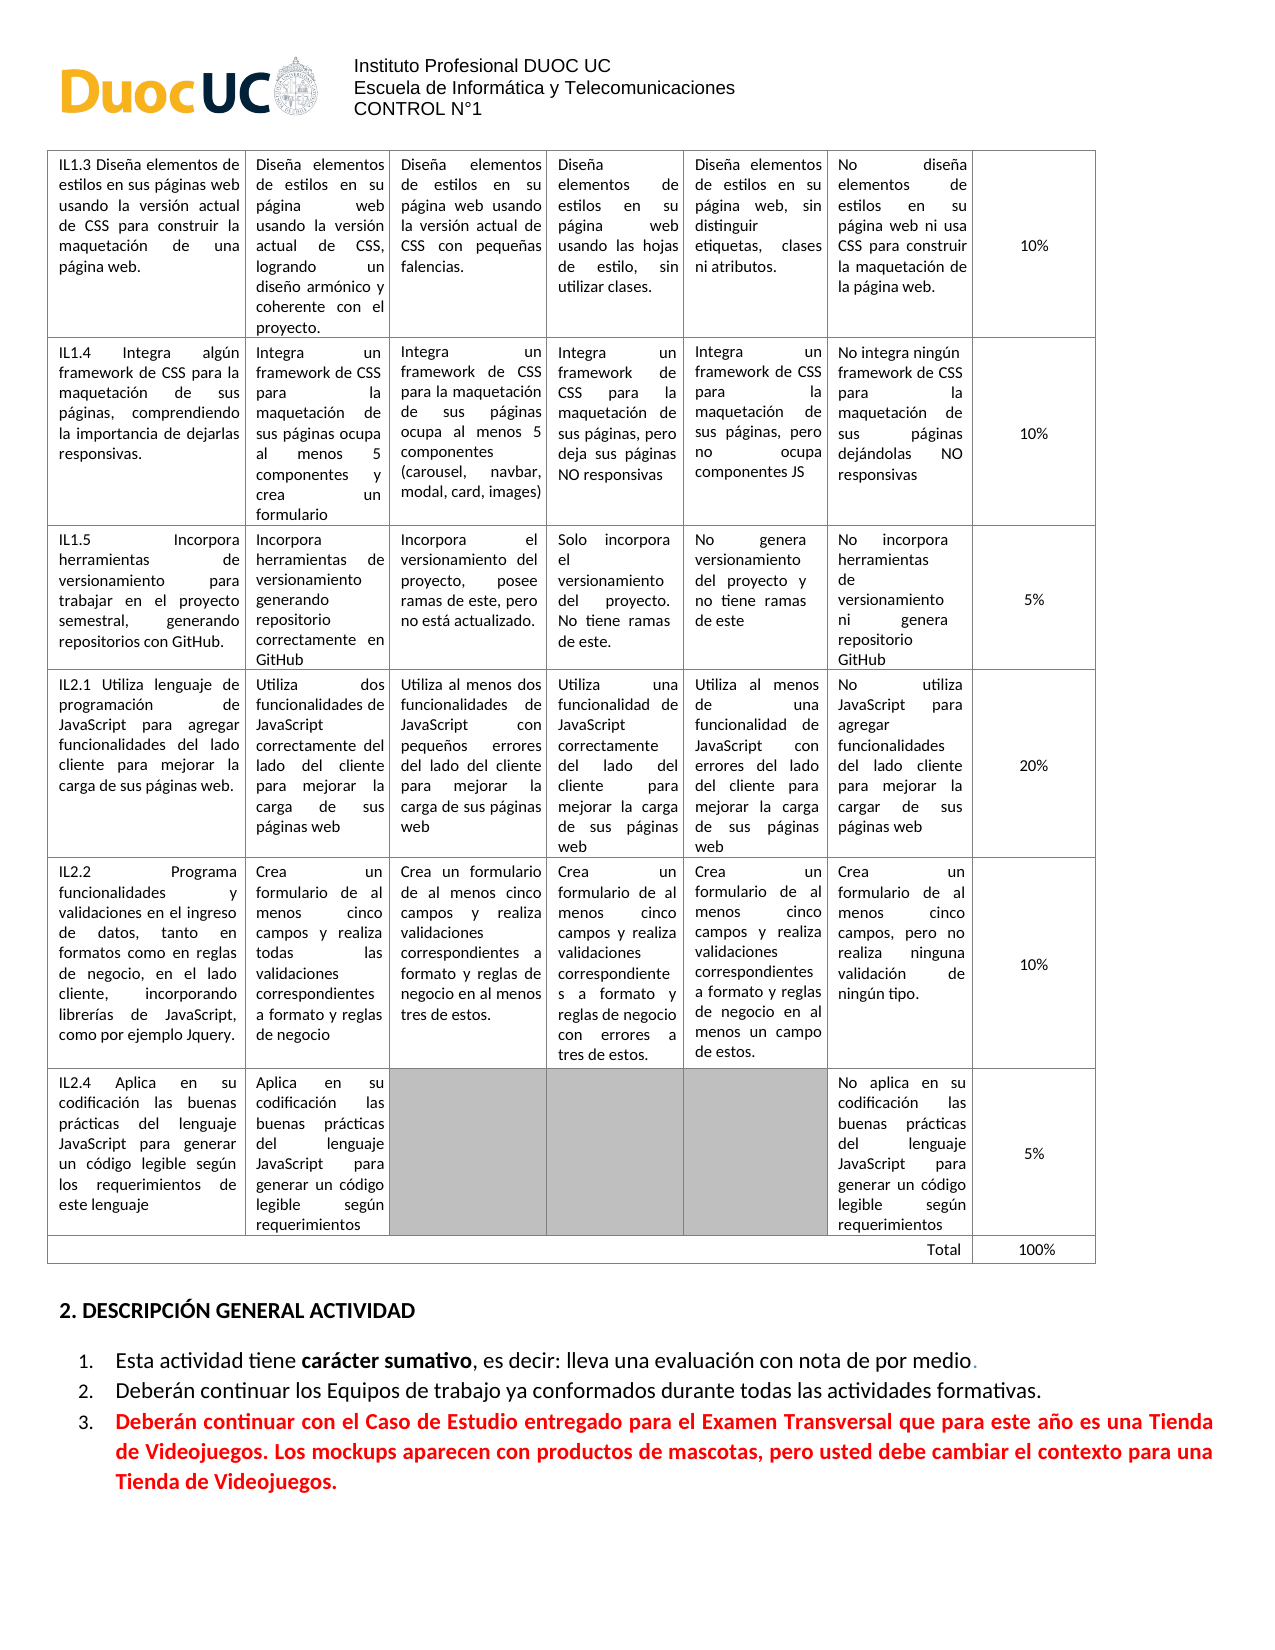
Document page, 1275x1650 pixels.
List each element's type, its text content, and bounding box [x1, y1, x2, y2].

table_cell 20% [973, 670, 1095, 857]
table_cell IL2.4 Aplica en su codificación las buenas prácticas del lenguaje JavaScript para generar un código legible según los requerimientos de este lenguaje [48, 1069, 245, 1235]
table_cell No incorpora herramientas de versionamiento ni genera repositorio GitHub [828, 526, 972, 669]
table_cell [684, 1069, 827, 1235]
table_cell 5% [973, 1069, 1095, 1235]
table_cell Integra un framework de CSS para la maquetación de sus páginas ocupa al menos 5 componentes (carousel, navbar, modal, card, images) [390, 338, 546, 525]
list Esta actividad tiene carácter sumativo, es decir: lleva una evaluación con nota de por medio. [78, 1346, 1215, 1374]
table_header No diseña elementos de estilos en su página web ni usa CSS para construir la maquetación de la página web. [828, 151, 972, 337]
table_header 10% [973, 151, 1095, 337]
table_cell IL2.1 Utiliza lenguaje de programación de JavaScript para agregar funcionalidades del lado cliente para mejorar la carga de sus páginas web. [48, 670, 245, 857]
table_cell IL2.2 Programa funcionalidades y validaciones en el ingreso de datos, tanto en formatos como en reglas de negocio, en el lado cliente, incorporando librerías de JavaScript, como por ejemplo Jquery. [48, 858, 245, 1068]
table_header IL1.3 Diseña elementos de estilos en sus páginas web usando la versión actual de CSS para construir la maquetación de una página web. [48, 151, 245, 337]
table_cell 10% [973, 858, 1095, 1068]
table_cell 5% [973, 526, 1095, 669]
table_cell [390, 1069, 546, 1235]
table_cell Crea un formulario de al menos cinco campos y realiza validaciones correspondientes a formato y reglas de negocio en al menos tres de estos. [390, 858, 546, 1068]
table_cell Solo incorpora el versionamiento del proyecto. No tiene ramas de este. [547, 526, 683, 669]
table_cell Integra un framework de CSS para la maquetación de sus páginas ocupa al menos 5 componentes y crea un formulario [246, 338, 389, 525]
table_cell 100% [973, 1236, 1095, 1263]
list Deberán continuar con el Caso de Estudio entregado para el Examen Transversal que para este año es una Tienda de Videojuegos. Los mockups aparecen con productos de mascotas, pero usted debe cambiar el contexto para una Tienda de Videojuegos. [78, 1407, 1215, 1495]
table_cell Integra un framework de CSS para la maquetación de sus páginas, pero deja sus páginas NO responsivas [547, 338, 683, 525]
list Deberán continuar los Equipos de trabajo ya conformados durante todas las actividades formativas. [78, 1377, 1215, 1404]
table_header Diseña elementos de estilos en su página web usando las hojas de estilo, sin utilizar clases. [547, 151, 683, 337]
table_cell Aplica en su codificación las buenas prácticas del lenguaje JavaScript para generar un código legible según requerimientos [246, 1069, 389, 1235]
table_cell No aplica en su codificación las buenas prácticas del lenguaje JavaScript para generar un código legible según requerimientos [828, 1069, 972, 1235]
table_cell No integra ningún framework de CSS para la maquetación de sus páginas dejándolas NO responsivas [828, 338, 972, 525]
table_cell No genera versionamiento del proyecto y no tiene ramas de este [684, 526, 827, 669]
table_header Diseña elementos de estilos en su página web usando la versión actual de CSS con pequeñas falencias. [390, 151, 546, 337]
table_cell Total [48, 1236, 972, 1263]
table_header Diseña elementos de estilos en su página web, sin distinguir etiquetas, clases ni atributos. [684, 151, 827, 337]
table_cell Crea un formulario de al menos cinco campos y realiza validaciones correspondientes a formato y reglas de negocio con errores a tres de estos. [547, 858, 683, 1068]
table_cell Utiliza al menos dos funcionalidades de JavaScript con pequeños errores del lado del cliente para mejorar la carga de sus páginas web [390, 670, 546, 857]
text 2. DESCRIPCIÓN GENERAL ACTIVIDAD [59, 1296, 1216, 1324]
table_cell Crea un formulario de al menos cinco campos, pero no realiza ninguna validación de ningún tipo. [828, 858, 972, 1068]
table_cell Utiliza al menos de una funcionalidad de JavaScript con errores del lado del cliente para mejorar la carga de sus páginas web [684, 670, 827, 857]
table_cell Utiliza una funcionalidad de JavaScript correctamente del lado del cliente para mejorar la carga de sus páginas web [547, 670, 683, 857]
table_cell IL1.5 Incorpora herramientas de versionamiento para trabajar en el proyecto semestral, generando repositorios con GitHub. [48, 526, 245, 669]
table_cell 10% [973, 338, 1095, 525]
table_cell Crea un formulario de al menos cinco campos y realiza validaciones correspondientes a formato y reglas de negocio en al menos un campo de estos. [684, 858, 827, 1068]
table_cell Crea un formulario de al menos cinco campos y realiza todas las validaciones correspondientes a formato y reglas de negocio [246, 858, 389, 1068]
table_cell Integra un framework de CSS para la maquetación de sus páginas, pero no ocupa componentes JS [684, 338, 827, 525]
table_cell [547, 1069, 683, 1235]
table_cell Incorpora herramientas de versionamiento generando repositorio correctamente en GitHub [246, 526, 389, 669]
table_header Diseña elementos de estilos en su página web usando la versión actual de CSS, logrando un diseño armónico y coherente con el proyecto. [246, 151, 389, 337]
table_cell No utiliza JavaScript para agregar funcionalidades del lado cliente para mejorar la cargar de sus páginas web [828, 670, 972, 857]
picture [59, 55, 319, 117]
table_cell Incorpora el versionamiento del proyecto, posee ramas de este, pero no está actualizado. [390, 526, 546, 669]
table_cell Utiliza dos funcionalidades de JavaScript correctamente del lado del cliente para mejorar la carga de sus páginas web [246, 670, 389, 857]
table_cell IL1.4 Integra algún framework de CSS para la maquetación de sus páginas, comprendiendo la importancia de dejarlas responsivas. [48, 338, 245, 525]
